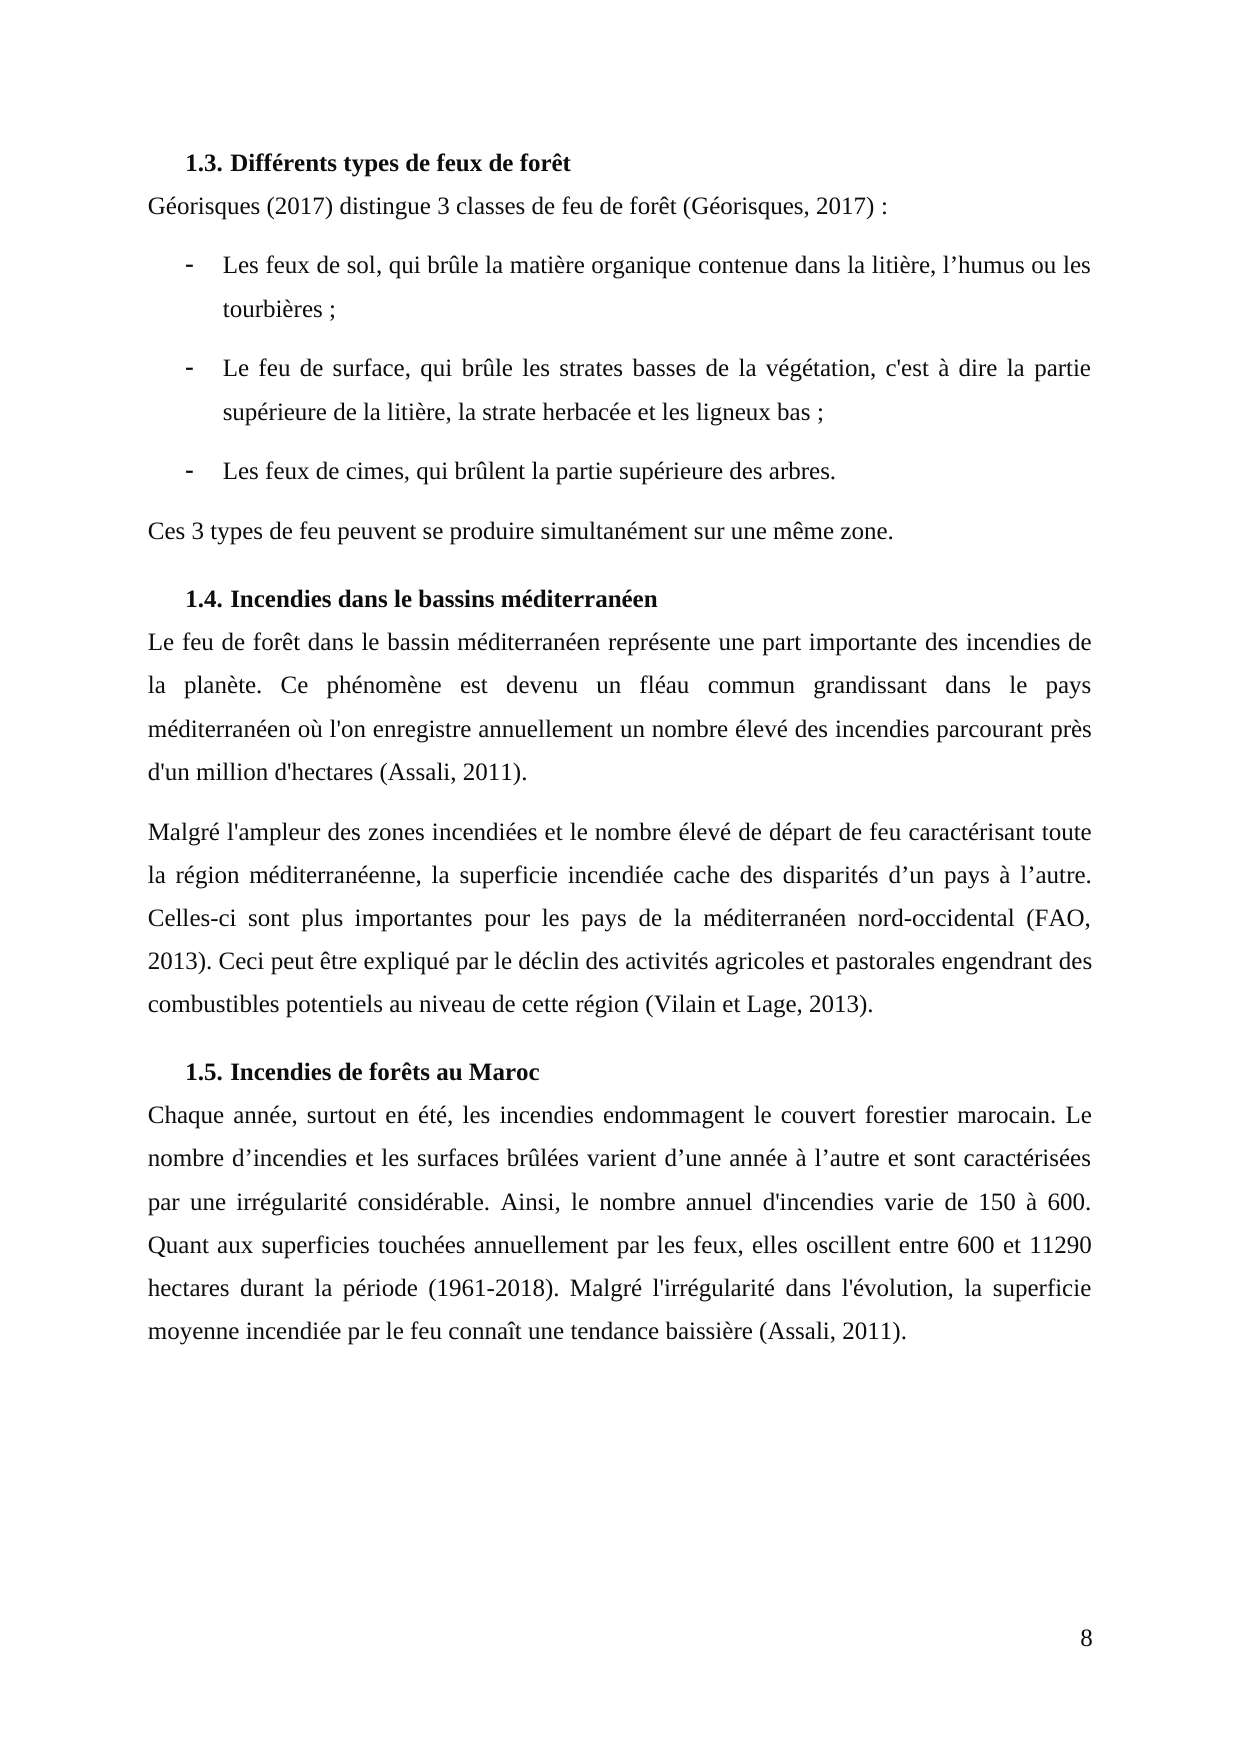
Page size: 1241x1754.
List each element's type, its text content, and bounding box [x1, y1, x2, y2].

list Les feux de sol, qui brûle la matière organique contenue dans la litière, l’humus ou les tourbières ; [185, 251, 1093, 322]
subtitle Différents types de feux de forêt [185, 148, 1093, 176]
subtitle Incendies dans le bassins méditerranéen [185, 584, 1093, 613]
text Ces 3 types de feu peuvent se produire simultanément sur une même zone. [148, 516, 1093, 545]
text Le feu de forêt dans le bassin méditerranéen représente une part importante des incendies de la planète. Ce phénomène est devenu un fléau commun grandissant dans le pays méditerranéen où l'on enregistre annuellement un nombre élevé des incendies parcourant près d'un million d'hectares (Assali, 2011). [148, 627, 1093, 786]
text Géorisques (2017) distingue 3 classes de feu de forêt (Géorisques, 2017) : [148, 191, 1093, 219]
list Les feux de cimes, qui brûlent la partie supérieure des arbres. [185, 456, 1093, 485]
list Le feu de surface, qui brûle les strates basses de la végétation, c'est à dire la partie supérieure de la litière, la strate herbacée et les ligneux bas ; [185, 353, 1093, 425]
text Chaque année, surtout en été, les incendies endommagent le couvert forestier marocain. Le nombre d’incendies et les surfaces brûlées varient d’une année à l’autre et sont caractérisées par une irrégularité considérable. Ainsi, le nombre annuel d'incendies varie de 150 à 600. Quant aux superficies touchées annuellement par les feux, elles oscillent entre 600 et 11290 hectares durant la période (1961-2018). Malgré l'irrégularité dans l'évolution, la superficie moyenne incendiée par le feu connaît une tendance baissière (Assali, 2011). [148, 1100, 1093, 1345]
subtitle Incendies de forêts au Maroc [185, 1057, 1093, 1086]
text Malgré l'ampleur des zones incendiées et le nombre élevé de départ de feu caractérisant toute la région méditerranéenne, la superficie incendiée cache des disparités d’un pays à l’autre. Celles-ci sont plus importantes pour les pays de la méditerranéen nord-occidental (FAO, 2013). Ceci peut être expliqué par le déclin des activités agricoles et pastorales engendrant des combustibles potentiels au niveau de cette région (Vilain et Lage, 2013). [148, 817, 1093, 1018]
